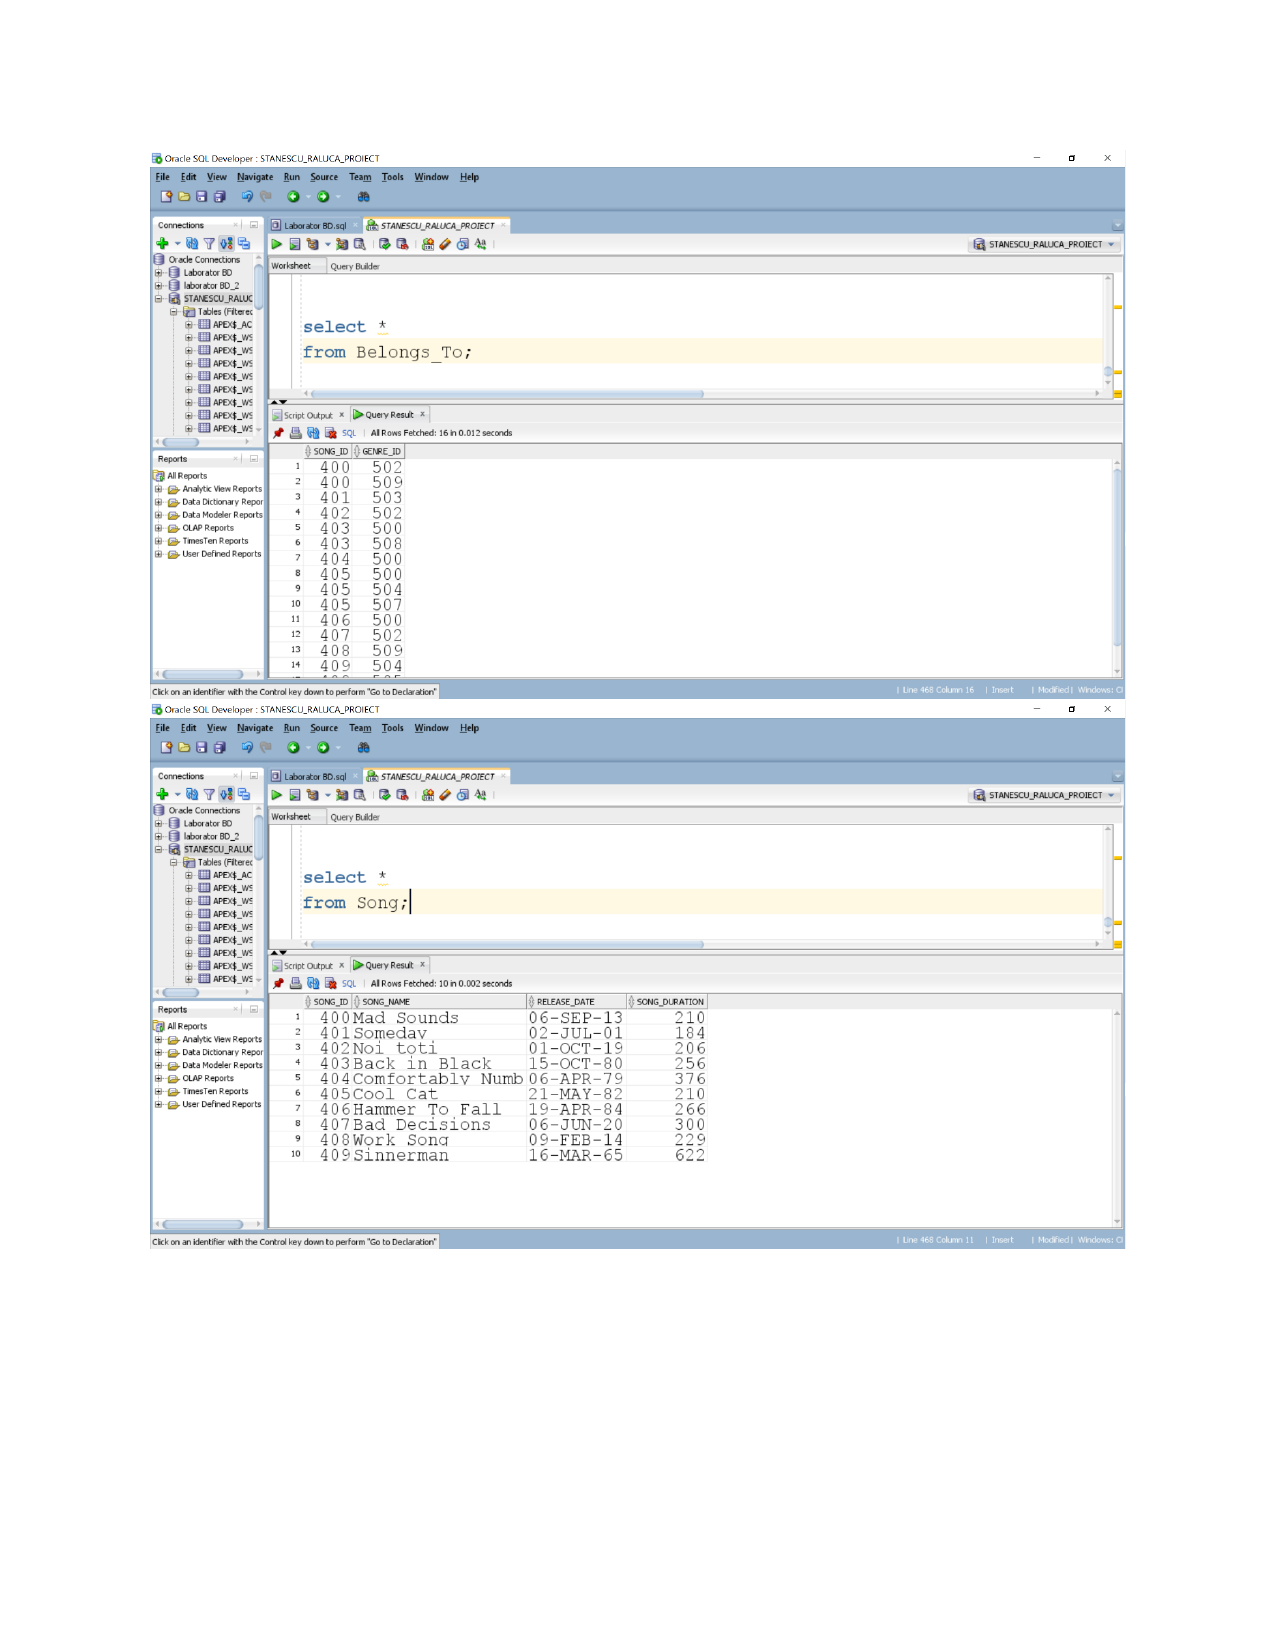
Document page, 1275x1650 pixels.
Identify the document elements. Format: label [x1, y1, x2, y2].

picture [150, 150, 1125, 699]
picture [150, 700, 1125, 1249]
